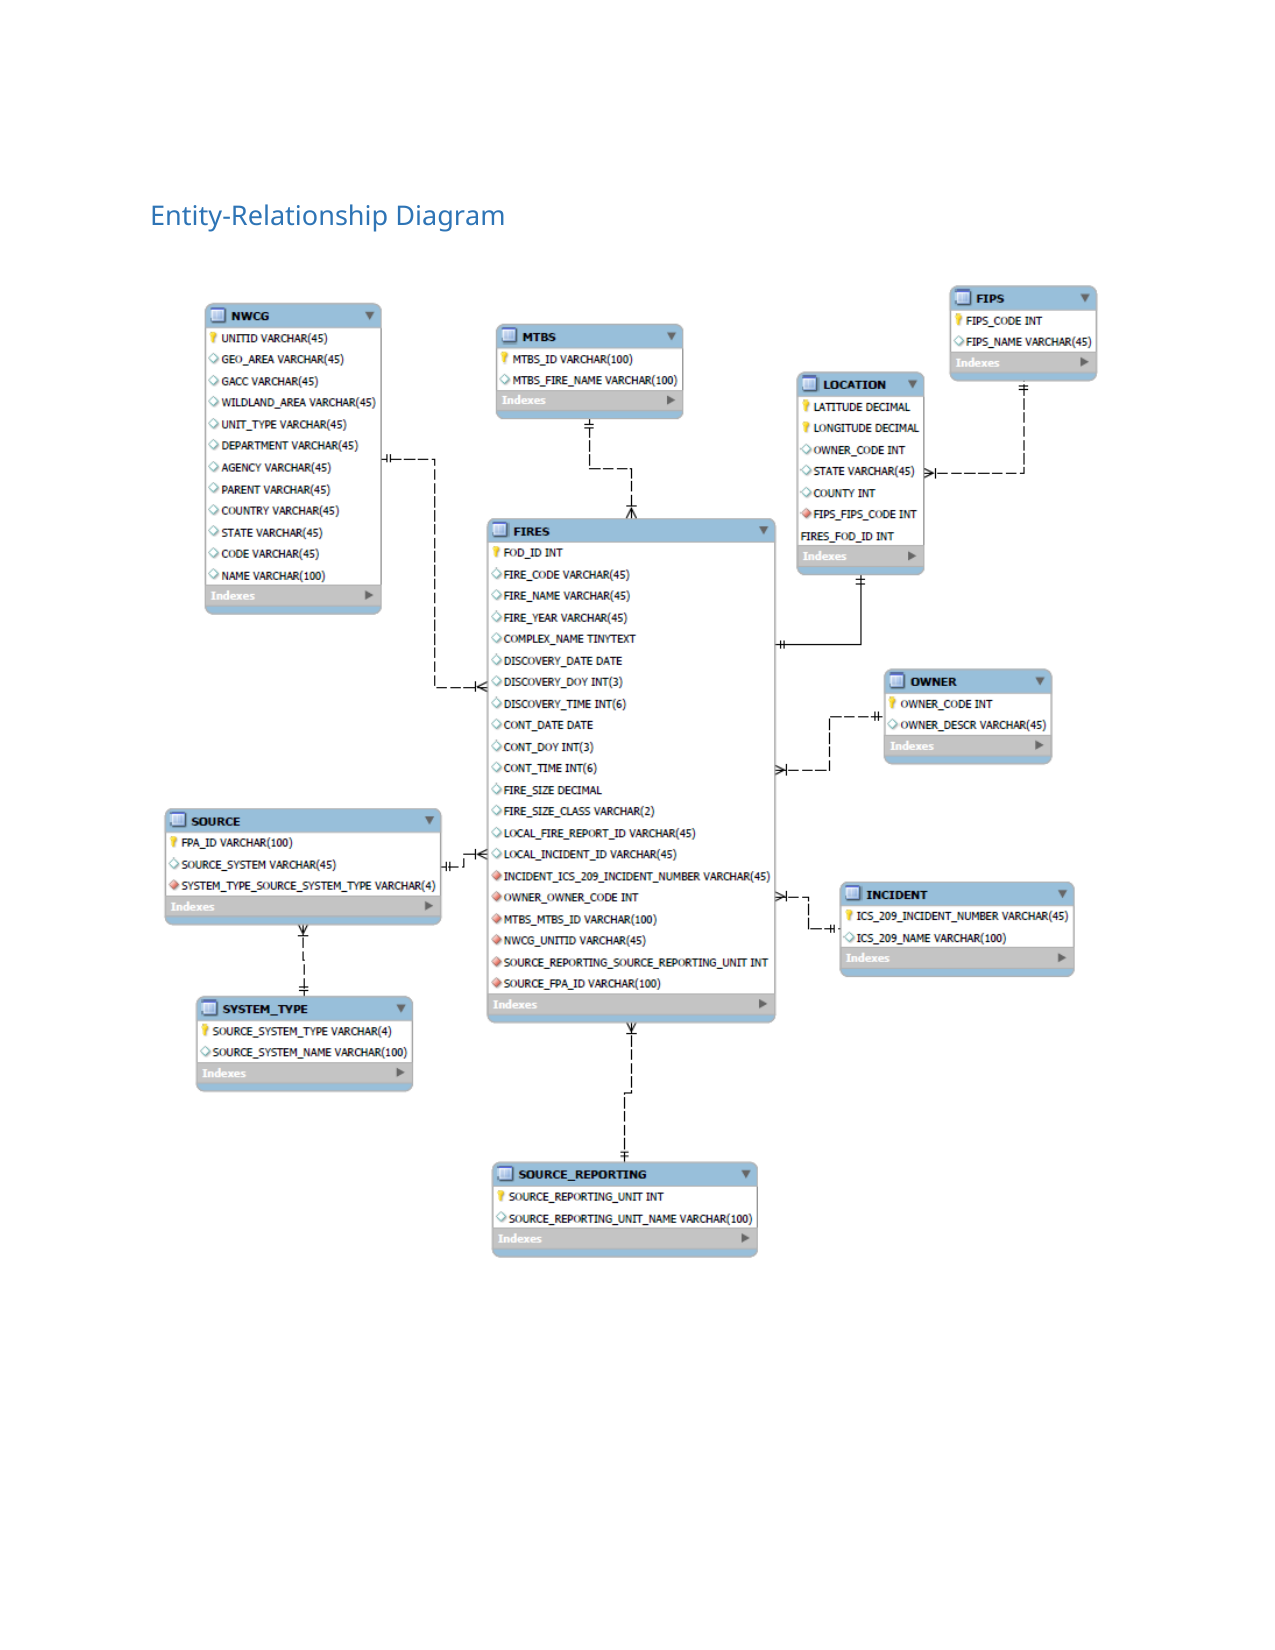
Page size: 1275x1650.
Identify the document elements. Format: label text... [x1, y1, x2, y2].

picture [150, 283, 1125, 1273]
subtitle Entity-Relationship Diagram [150, 197, 1125, 234]
